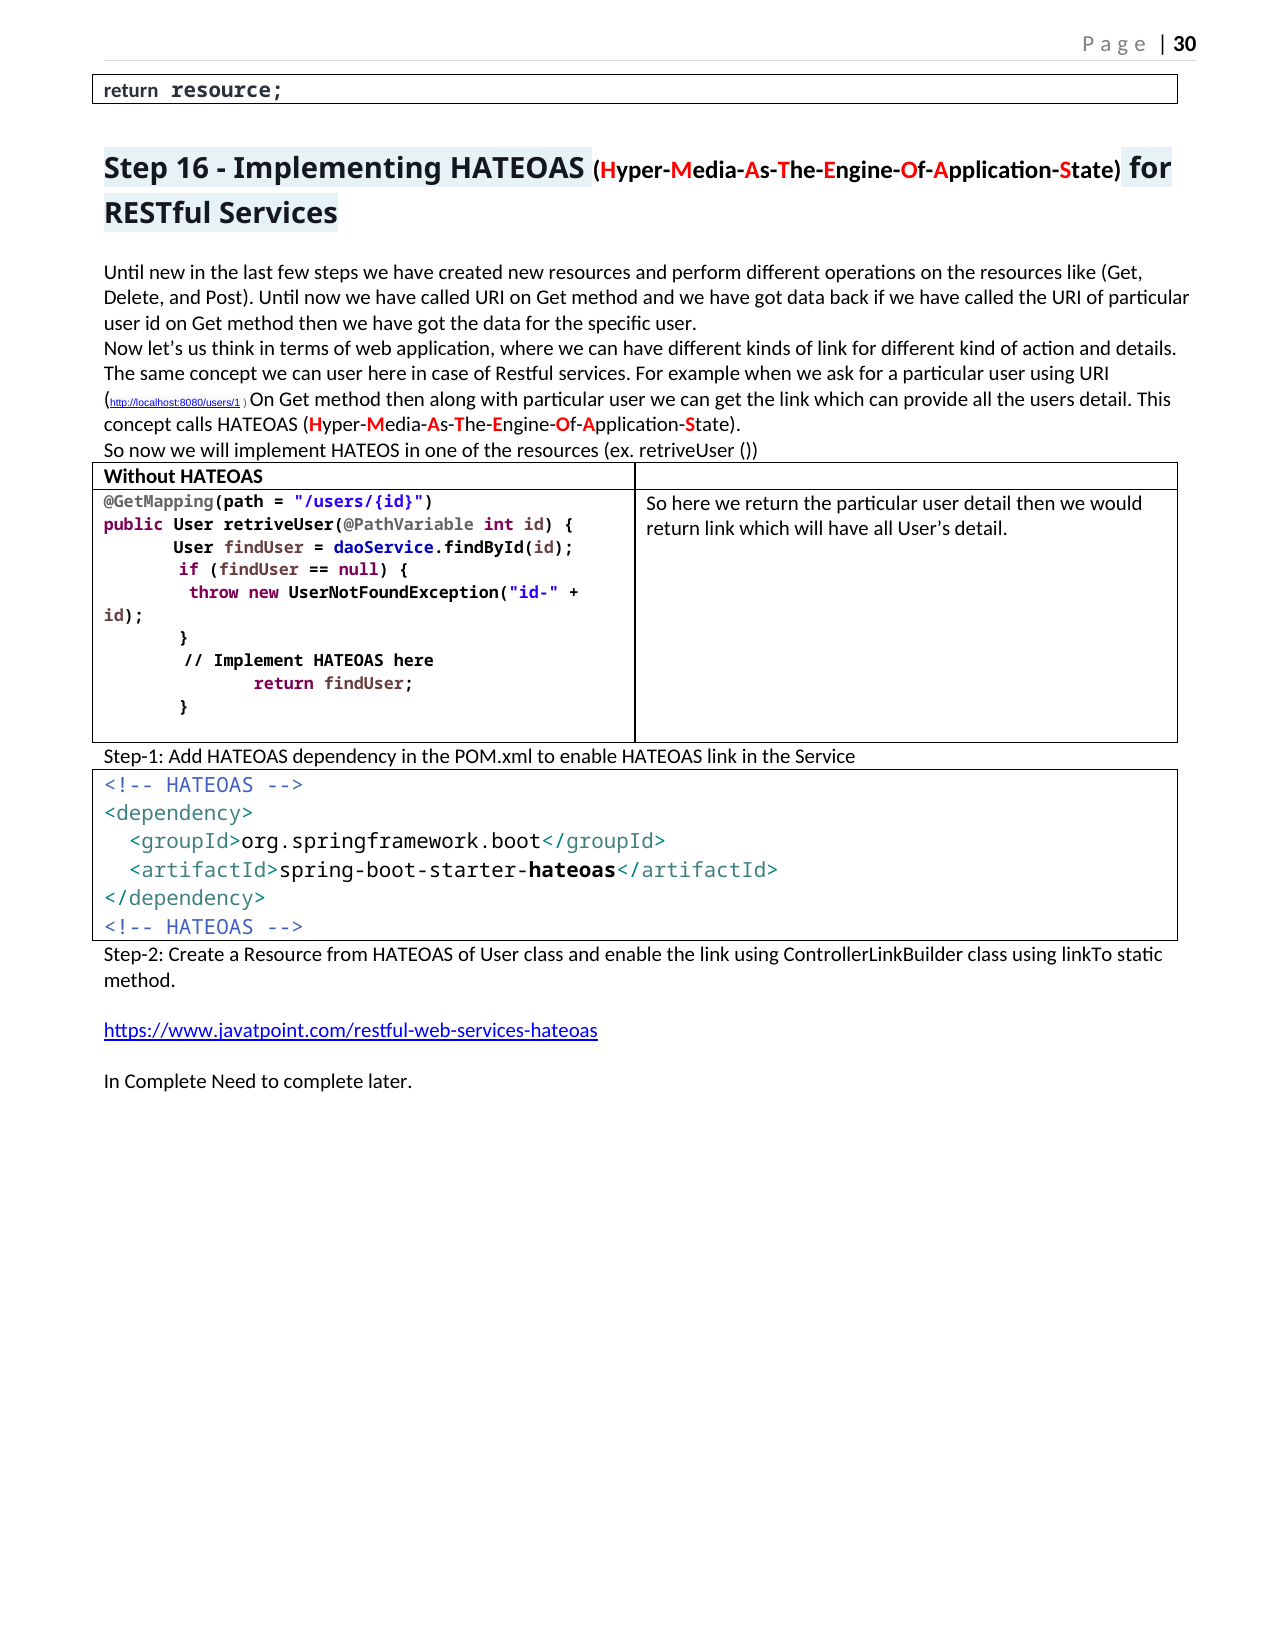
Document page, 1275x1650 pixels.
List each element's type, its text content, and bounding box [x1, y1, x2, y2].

text In Complete Need to complete later. [103, 1068, 1196, 1094]
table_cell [93, 75, 1177, 103]
text https://www.javatpoint.com/restful-web-services-hateoas [103, 1018, 1196, 1043]
text Step 16 - Implementing HATEOAS (Hyper-Media-As-The-Engine-Of-Application-State) for RESTful Services [103, 147, 1196, 232]
table_header [636, 463, 1177, 489]
table_cell So here we return the particular user detail then we would return link which will have all User’s detail. [636, 490, 1177, 742]
text Step-2: Create a Resource from HATEOAS of User class and enable the link using ControllerLinkBuilder class using linkTo static method. [103, 941, 1196, 992]
text Step-1: Add HATEOAS dependency in the POM.xml to enable HATEOAS link in the Service [103, 743, 1196, 769]
text So now we will implement HATEOS in one of the resources (ex. retriveUser ()) [103, 437, 1196, 462]
table_header <!-- HATEOAS --> <dependency> <groupId>org.springframework.boot</groupId> <artifactId>spring-boot-starter-hateoas</artifactId> </dependency> <!-- HATEOAS --> [93, 770, 1177, 940]
table_header Without HATEOAS [93, 463, 634, 489]
text Until new in the last few steps we have created new resources and perform different operations on the resources like (Get, Delete, and Post). Until now we have called URI on Get method and we have got data back if we have called the URI of particular user id on Get method then we have got the data for the specific user. [103, 259, 1196, 335]
text Now let’s us think in terms of web application, where we can have different kinds of link for different kind of action and details. The same concept we can user here in case of Restful services. For example when we ask for a particular user using URI (http://localhost:8080/users/1 ) On Get method then along with particular user we can get the link which can provide all the users detail. This concept calls HATEOAS (Hyper-Media-As-The-Engine-Of-Application-State). [103, 335, 1196, 437]
table_cell @GetMapping(path = "/users/{id}") public User retriveUser(@PathVariable int id) { User findUser = daoService.findById(id); if (findUser == null) { throw new UserNotFoundException("id-" + id); } // Implement HATEOAS here return findUser; } [93, 490, 634, 742]
